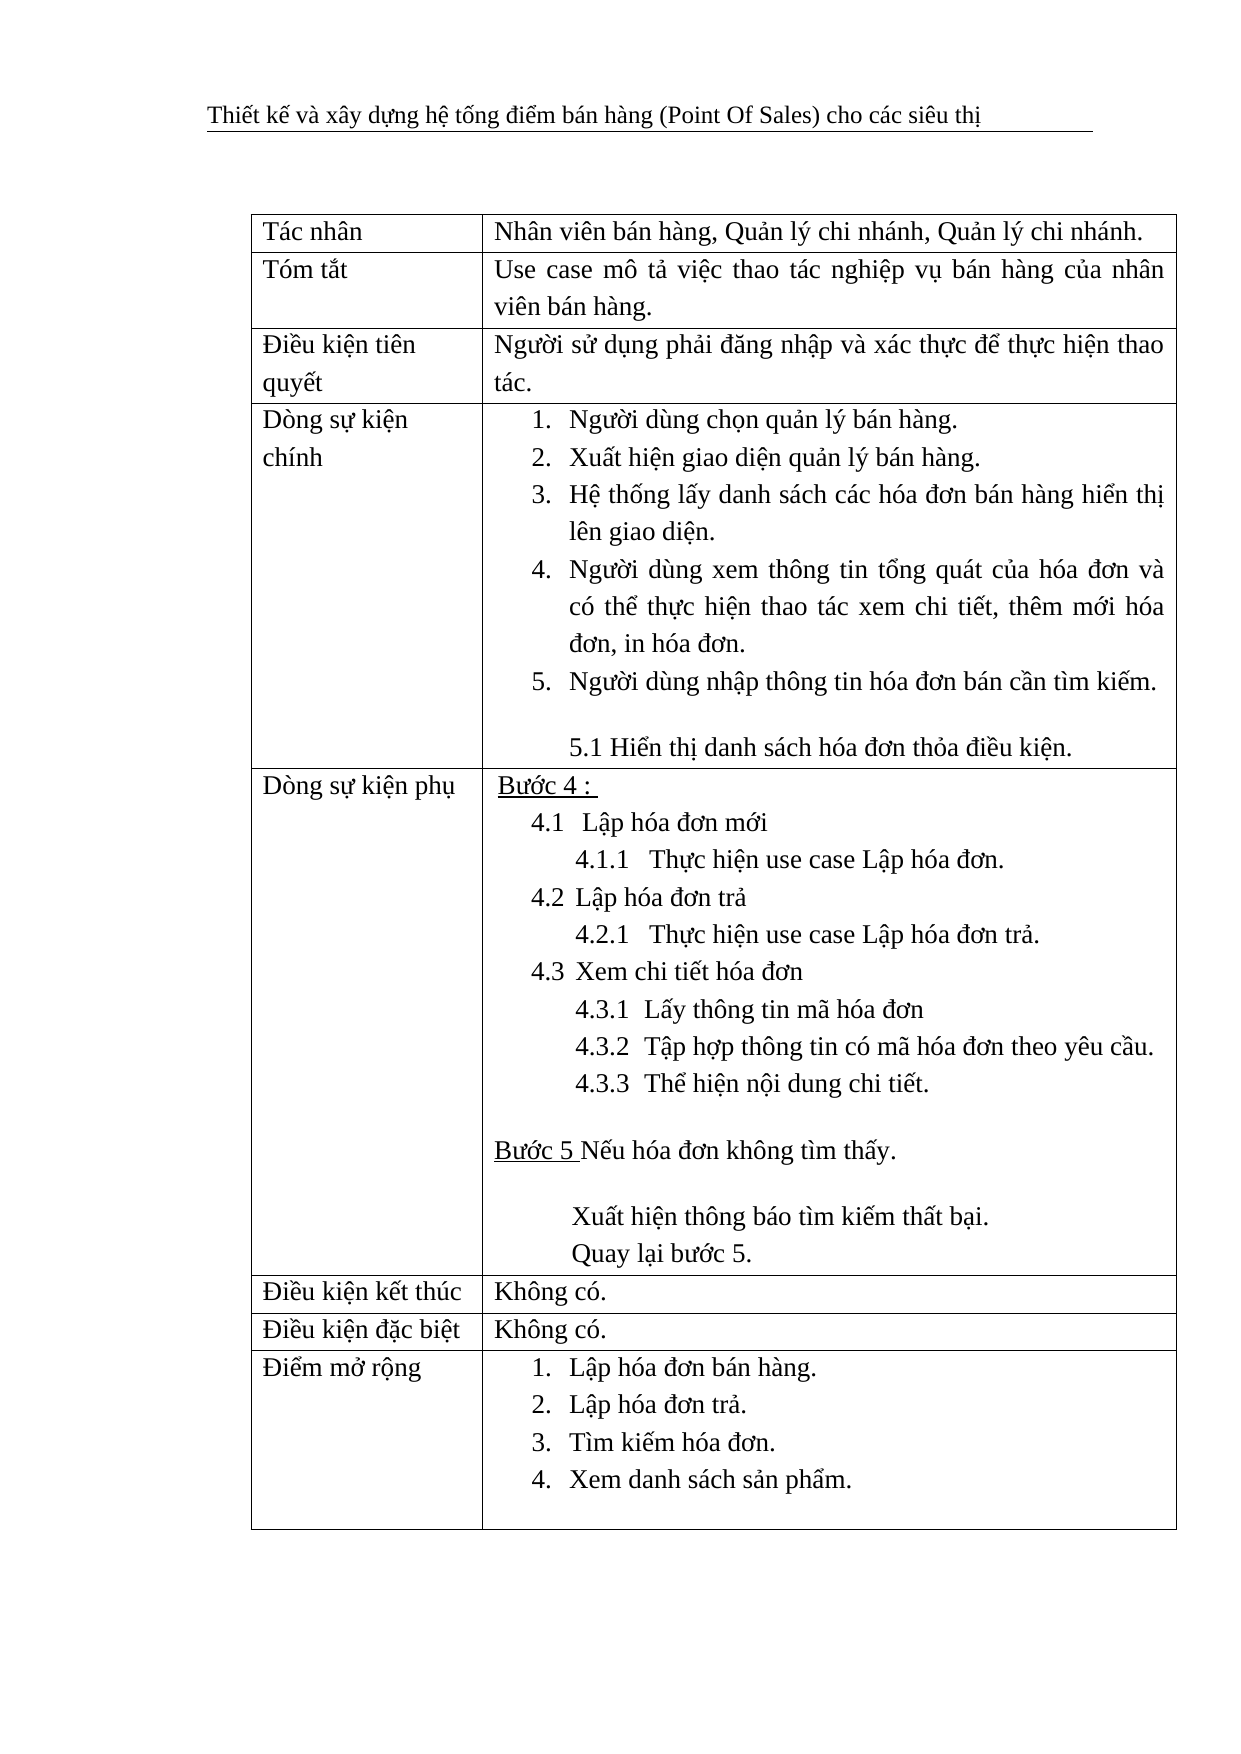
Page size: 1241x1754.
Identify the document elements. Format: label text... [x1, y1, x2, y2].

table_cell Người dùng chọn quản lý bán hàng. Xuất hiện giao diện quản lý bán hàng. Hệ thống lấy danh sách các hóa đơn bán hàng hiển thị lên giao diện. Người dùng xem thông tin tổng quát của hóa đơn và có thể thực hiện thao tác xem chi tiết, thêm mới hóa đơn, in hóa đơn. Người dùng nhập thông tin hóa đơn bán cần tìm kiếm. 5.1 Hiển thị danh sách hóa đơn thỏa điều kiện. [483, 404, 1176, 768]
table_cell Người sử dụng phải đăng nhập và xác thực để thực hiện thao tác. [483, 329, 1176, 403]
table_cell Không có. [483, 1314, 1176, 1350]
table_cell Lập hóa đơn bán hàng. Lập hóa đơn trả. Tìm kiếm hóa đơn. Xem danh sách sản phẩm. [483, 1351, 1176, 1529]
table_header Tác nhân [252, 215, 482, 252]
table_cell Điều kiện kết thúc [252, 1276, 482, 1312]
table_cell Use case mô tả việc thao tác nghiệp vụ bán hàng của nhân viên bán hàng. [483, 253, 1176, 327]
table_cell Không có. [483, 1276, 1176, 1312]
table_cell Điều kiện tiên quyết [252, 329, 482, 403]
table_cell Dòng sự kiện chính [252, 404, 482, 768]
table_cell Bước 4 : Lập hóa đơn mới Thực hiện use case Lập hóa đơn. Lập hóa đơn trả Thực hiện use case Lập hóa đơn trả. Xem chi tiết hóa đơn Lấy thông tin mã hóa đơn Tập hợp thông tin có mã hóa đơn theo yêu cầu. Thể hiện nội dung chi tiết. Bước 5 Nếu hóa đơn không tìm thấy. Xuất hiện thông báo tìm kiếm thất bại. Quay lại bước 5. [483, 769, 1176, 1274]
table_header Nhân viên bán hàng, Quản lý chi nhánh, Quản lý chi nhánh. [483, 215, 1176, 252]
table_cell Tóm tắt [252, 253, 482, 327]
table_cell Điểm mở rộng [252, 1351, 482, 1529]
table_cell Dòng sự kiện phụ [252, 769, 482, 1274]
table_cell Điều kiện đặc biệt [252, 1314, 482, 1350]
